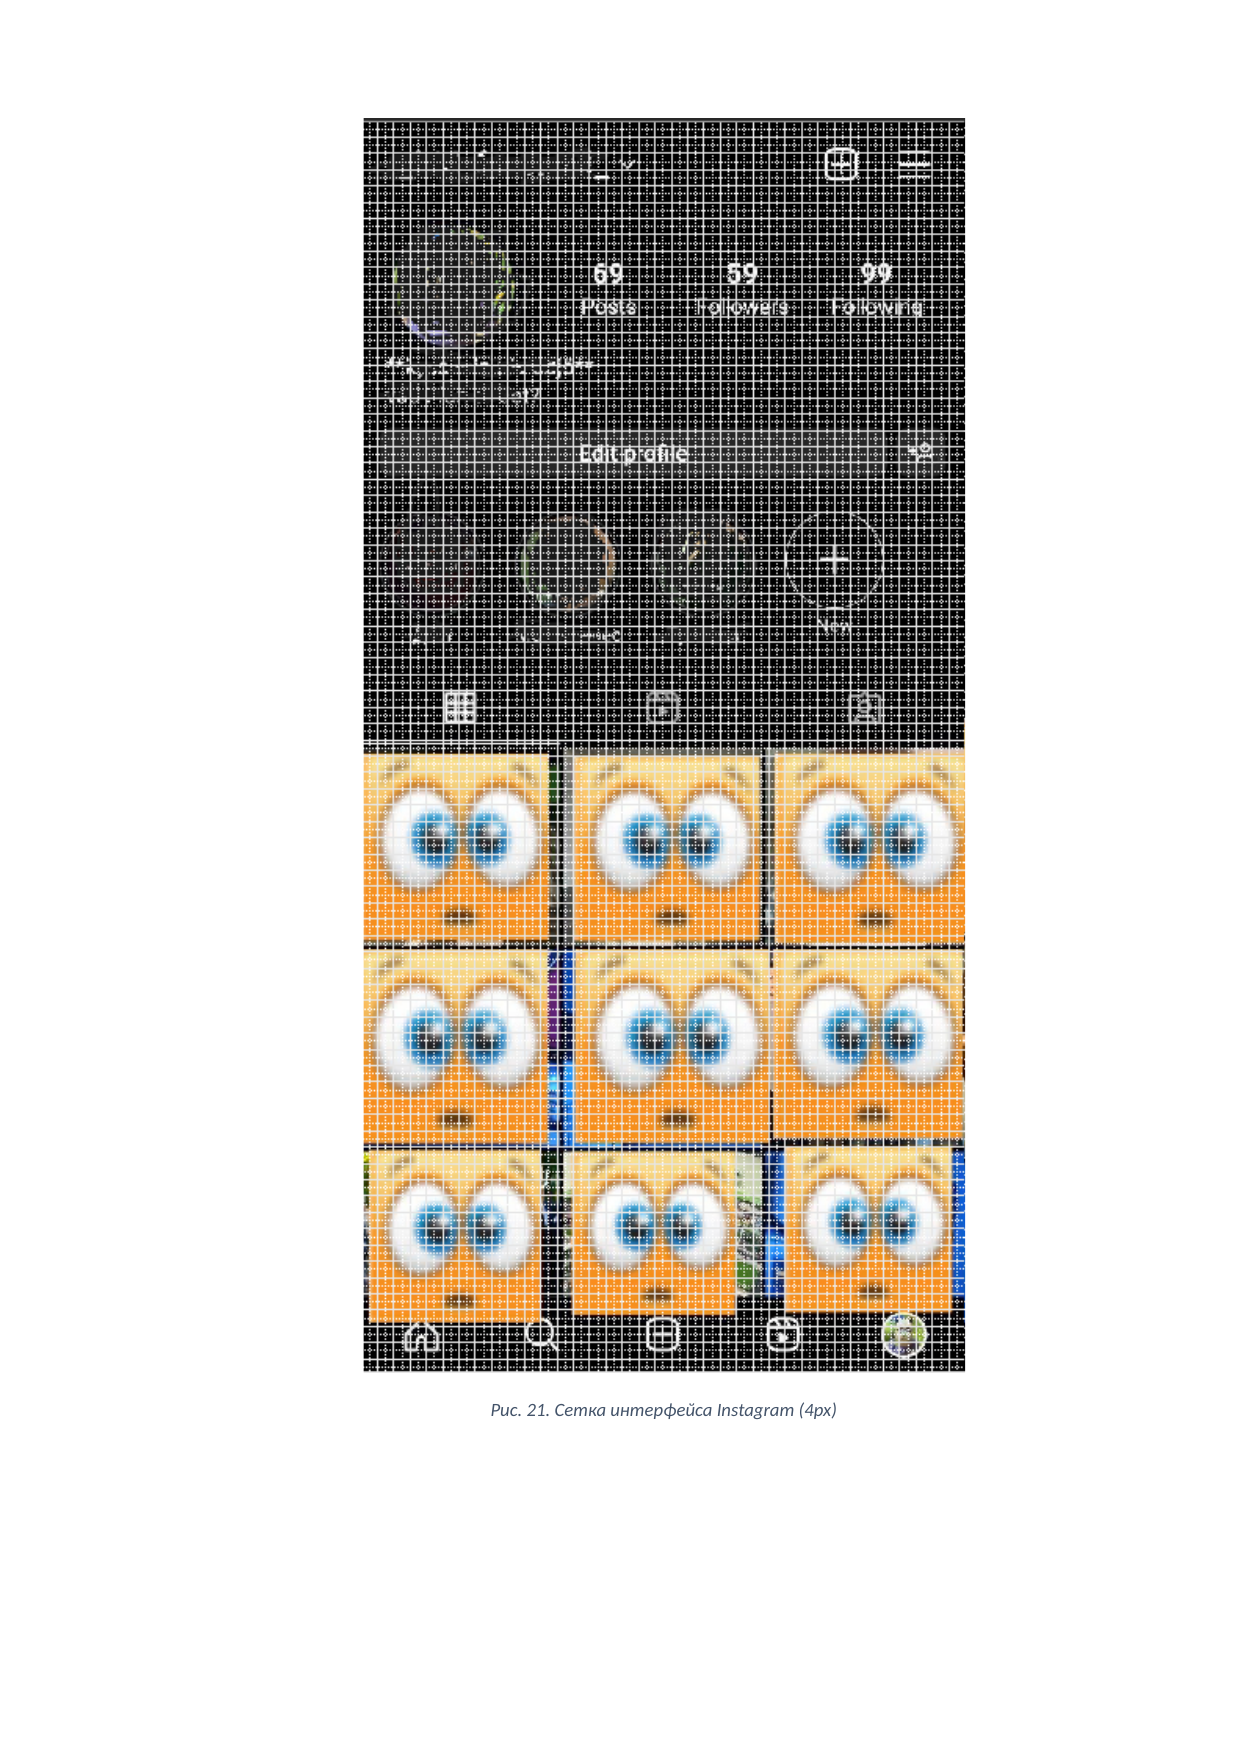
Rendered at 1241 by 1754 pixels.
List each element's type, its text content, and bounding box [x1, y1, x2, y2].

text Рис. 21. Сетка интерфейса Instagram (4px) [177, 1398, 1152, 1421]
picture [363, 118, 966, 1373]
